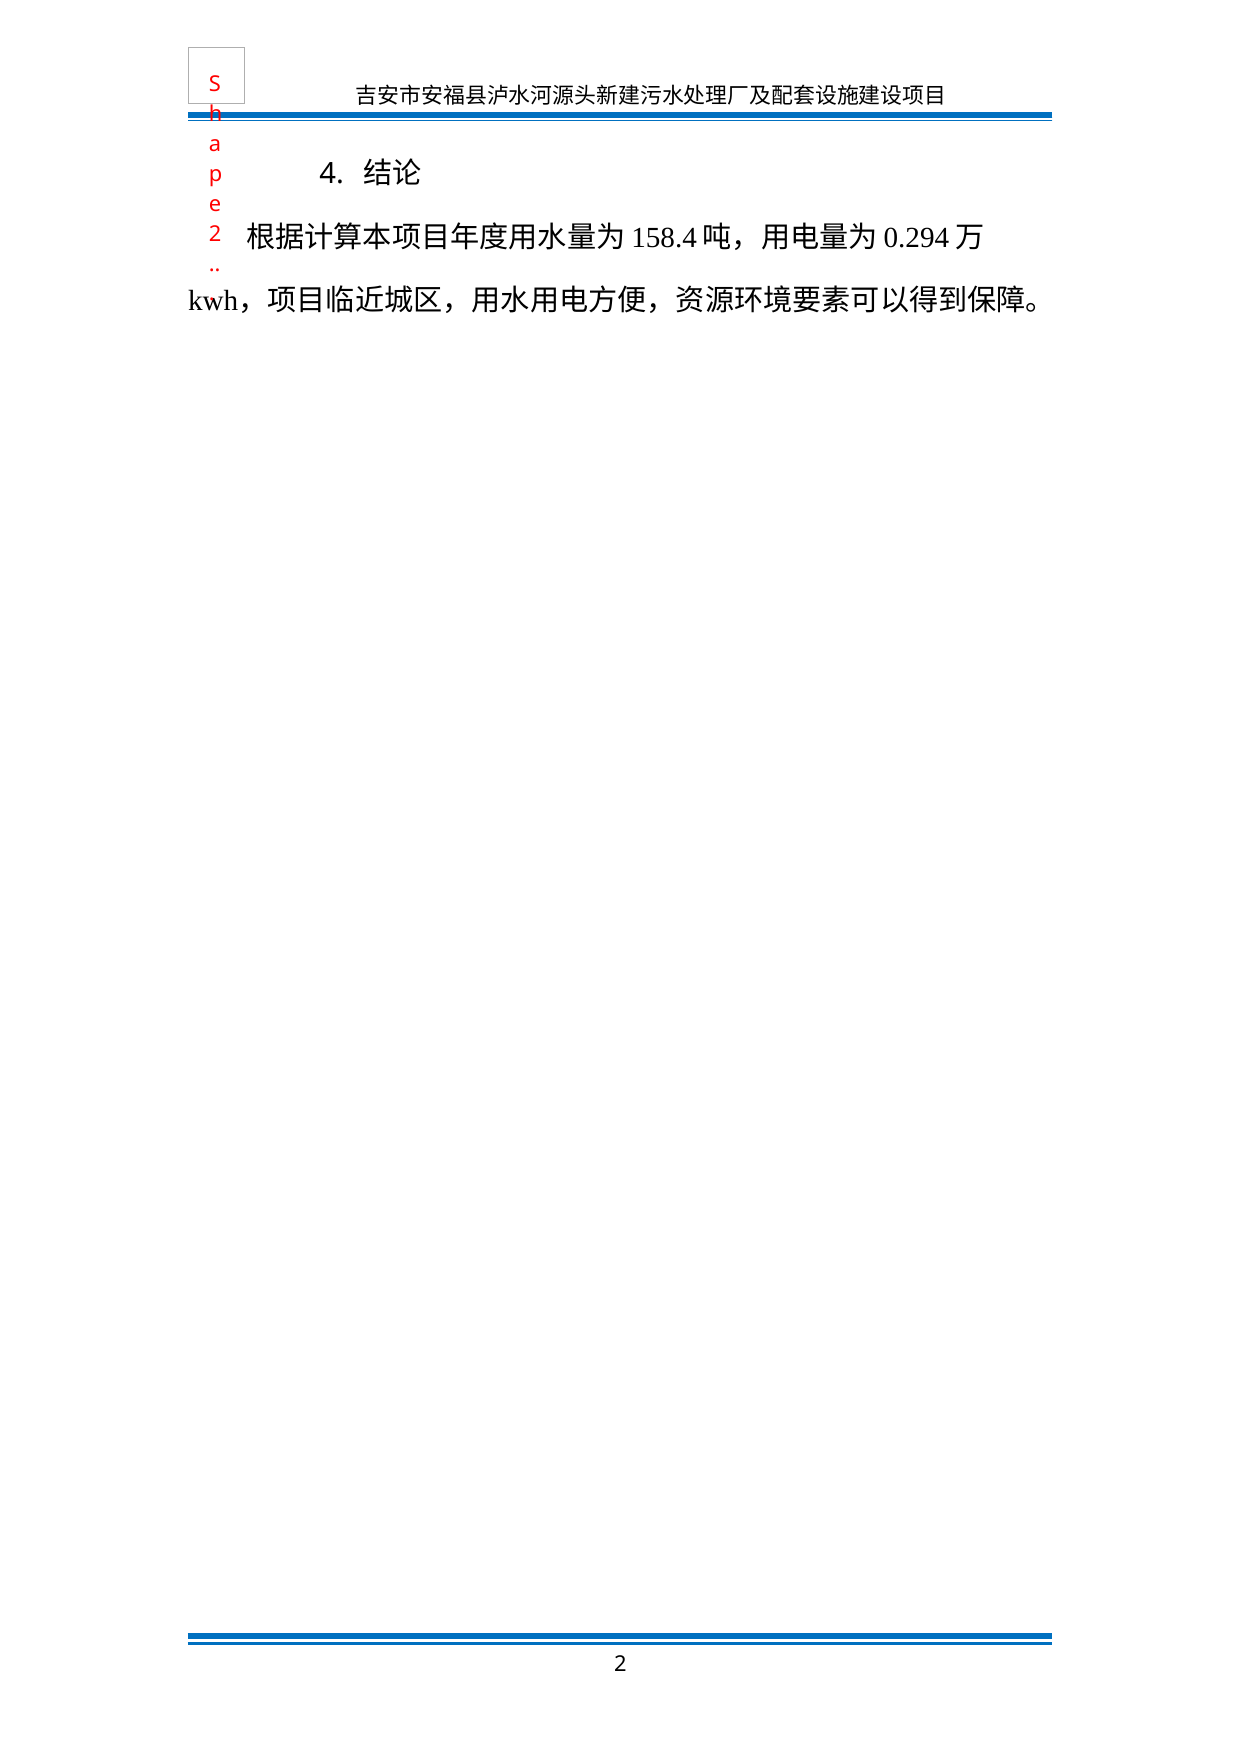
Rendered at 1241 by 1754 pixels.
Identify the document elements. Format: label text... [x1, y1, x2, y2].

list 结论 [319, 150, 1052, 192]
text 根据计算本项目年度用水量为158.4吨，用电量为0.294万kwh，项目临近城区，用水用电方便，资源环境要素可以得到保障。 [188, 213, 1052, 319]
